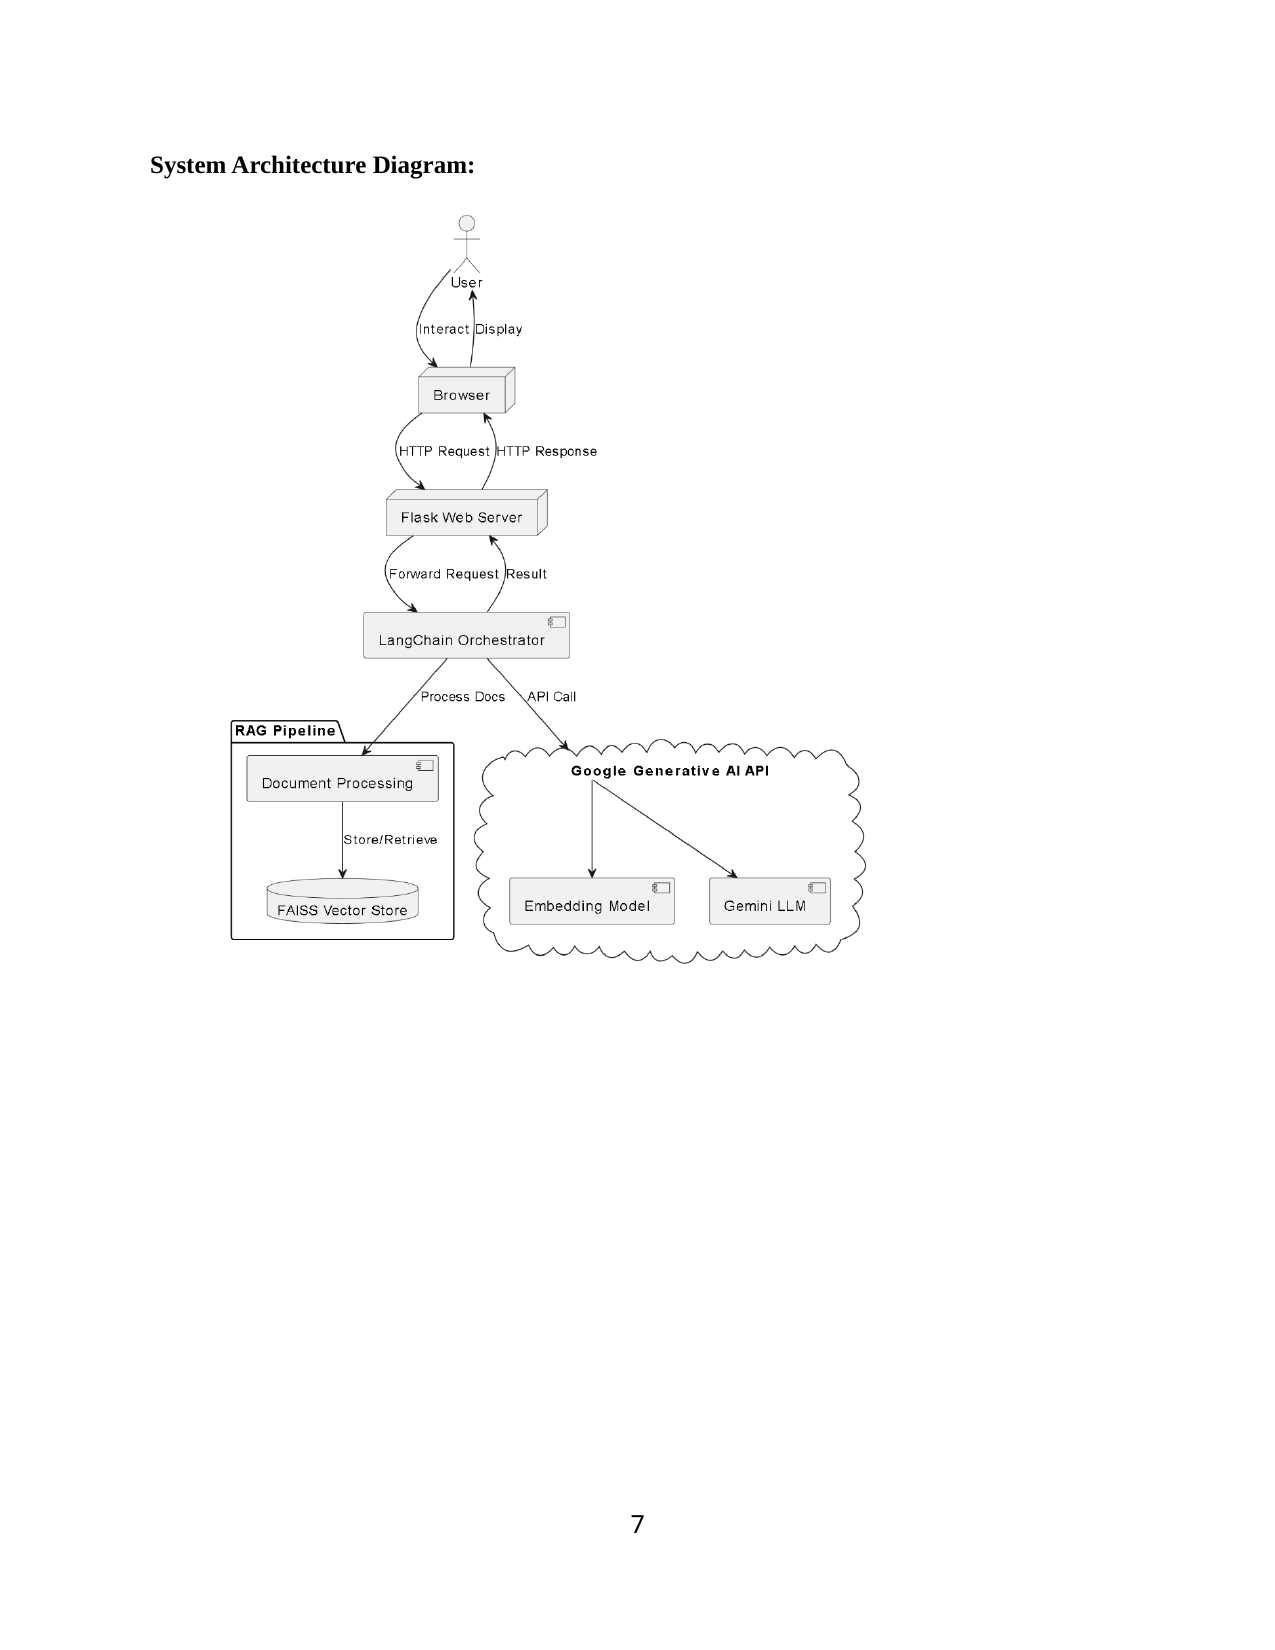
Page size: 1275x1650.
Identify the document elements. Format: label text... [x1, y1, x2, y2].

picture [225, 209, 876, 973]
text System Architecture Diagram: [150, 150, 1125, 179]
